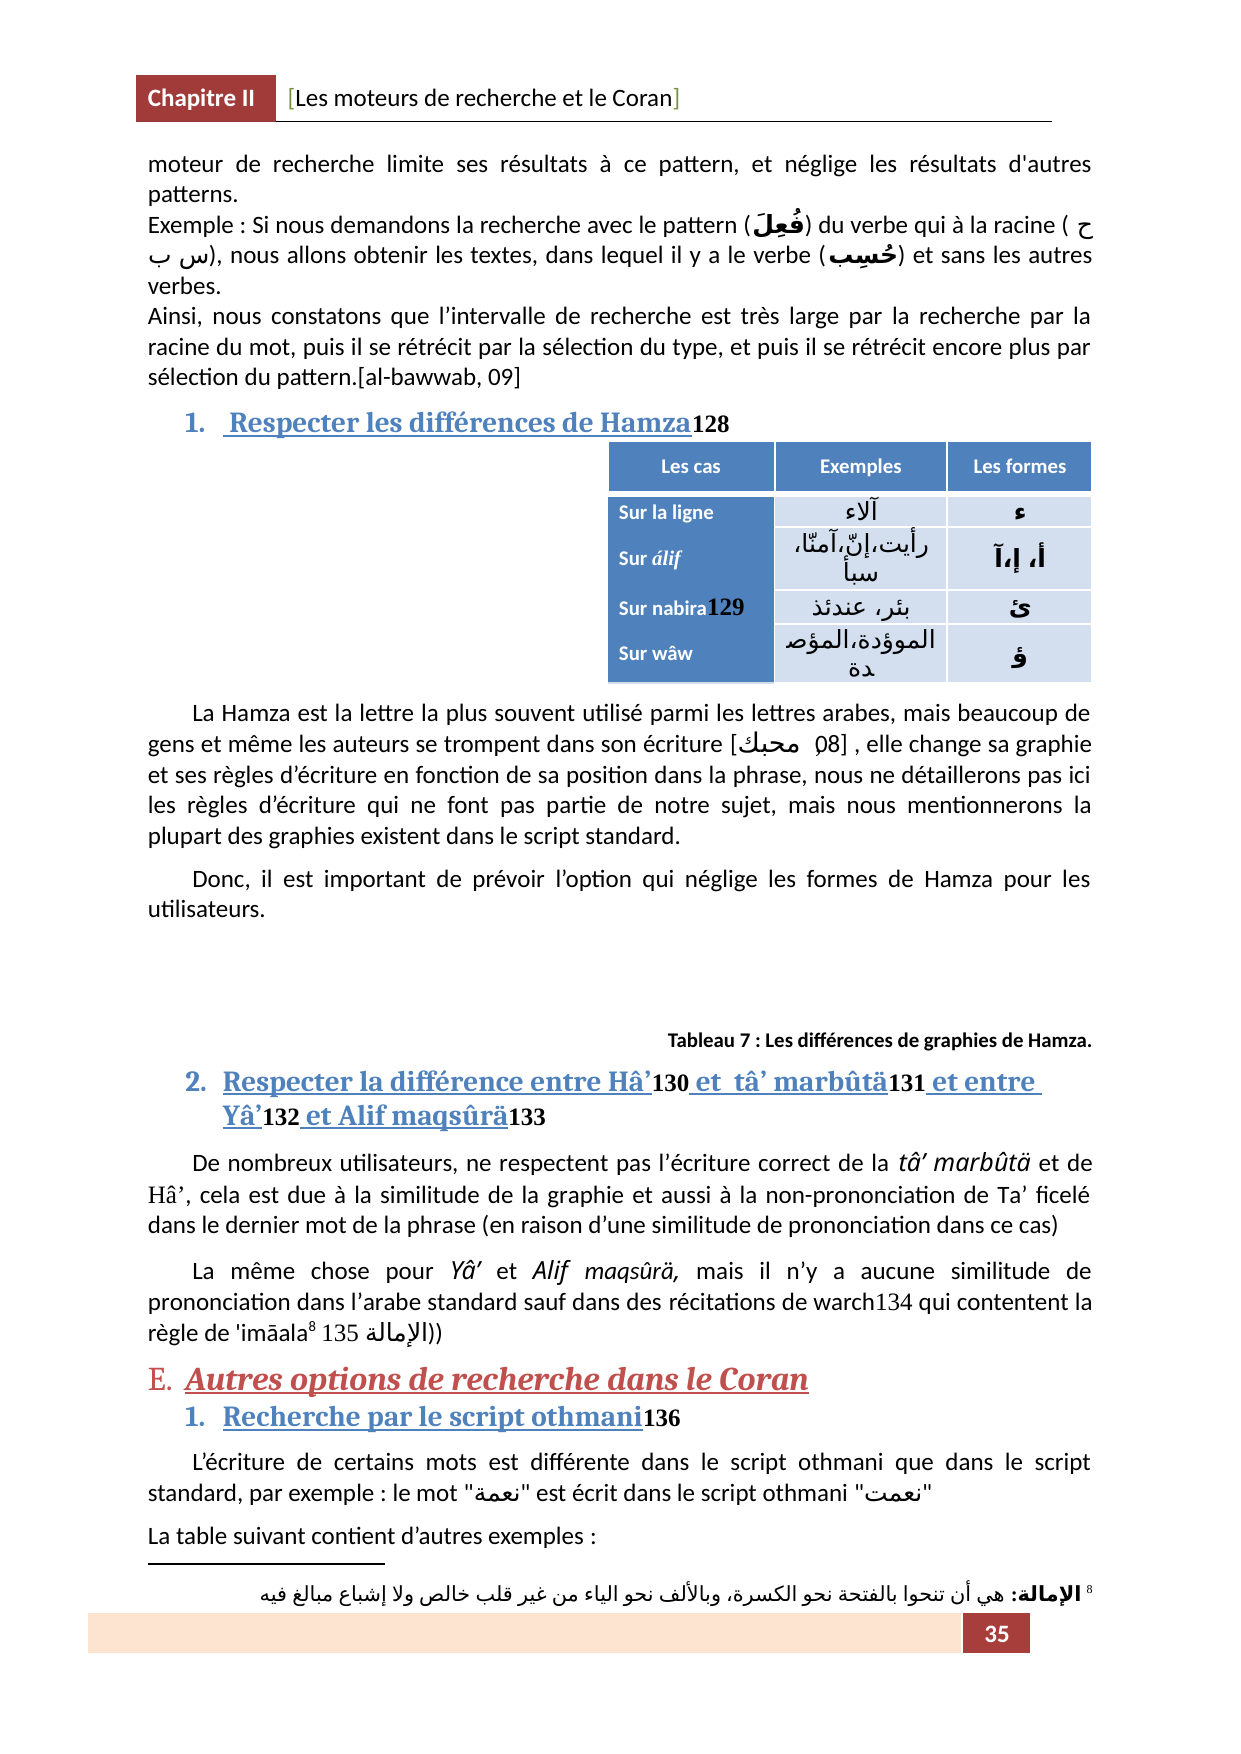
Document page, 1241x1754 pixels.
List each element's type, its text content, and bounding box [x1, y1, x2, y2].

table_cell Sur álif [608, 526, 774, 589]
table_cell Sur nabira [608, 589, 774, 623]
table_cell Sur la ligne [608, 497, 774, 526]
table_cell الموؤدة،المؤصدة [775, 625, 946, 682]
list Recherche par le script othmani [185, 1398, 1092, 1434]
table_cell بئر، عندئذ [775, 591, 946, 623]
table_cell آلاء [775, 497, 946, 526]
text La table suivant contient d’autres exemples : [148, 1520, 1092, 1550]
table_cell ء [948, 497, 1091, 526]
text Donc, il est important de prévoir l’option qui néglige les formes de Hamza pour les utilisateurs. [148, 863, 1092, 924]
table_cell ئ [948, 591, 1091, 623]
text Autres options de recherche dans le Coran [148, 1360, 1092, 1398]
text Tableau 7 : Les différences de graphies de Hamza. [148, 1027, 1092, 1053]
text La Hamza est la lettre la plus souvent utilisé parmi les lettres arabes, mais beaucoup de gens et même les auteurs se trompent dans son écriture [محبك, 08] , elle change sa graphie et ses règles d’écriture en fonction de sa position dans la phrase, nous ne détaillerons pas ici les règles d’écriture qui ne font pas partie de notre sujet, mais nous mentionnerons la plupart des graphies existent dans le script standard. [148, 697, 1092, 850]
table_cell ؤ [948, 625, 1091, 682]
text L’écriture de certains mots est différente dans le script othmani que dans le script standard, par exemple : le mot "نعمة" est écrit dans le script othmani "نعمت" [148, 1446, 1092, 1507]
list Respecter les différences de Hamza [185, 404, 1092, 440]
text La même chose pour Yâ’ et Alif maqsûrä, mais il n’y a aucune similitude de prononciation dans l’arabe standard sauf dans des récitations de warch qui contentent la règle de 'imāala الإمالة)) [148, 1252, 1092, 1347]
table_cell رأيت،إنّ،آمنّا،سبأ [775, 528, 946, 589]
table_cell Sur wâw [608, 623, 774, 682]
table_cell أ، إ،آ [948, 528, 1091, 589]
table_header Exemples [776, 442, 946, 491]
table_header Les cas [609, 442, 774, 491]
table_header Les formes [948, 442, 1091, 491]
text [148, 148, 1092, 392]
text De nombreux utilisateurs, ne respectent pas l’écriture correct de la tâ’ marbûtä et de Hâ’, cela est due à la similitude de la graphie et aussi à la non-prononciation de Ta’ ficelé dans le dernier mot de la phrase (en raison d’une similitude de prononciation dans ce cas) [148, 1145, 1092, 1240]
text Respecter la différence entre Hâ’ et tâ’ marbûtä et entre Yâ’ et Alif maqsûrä [185, 1065, 1092, 1132]
